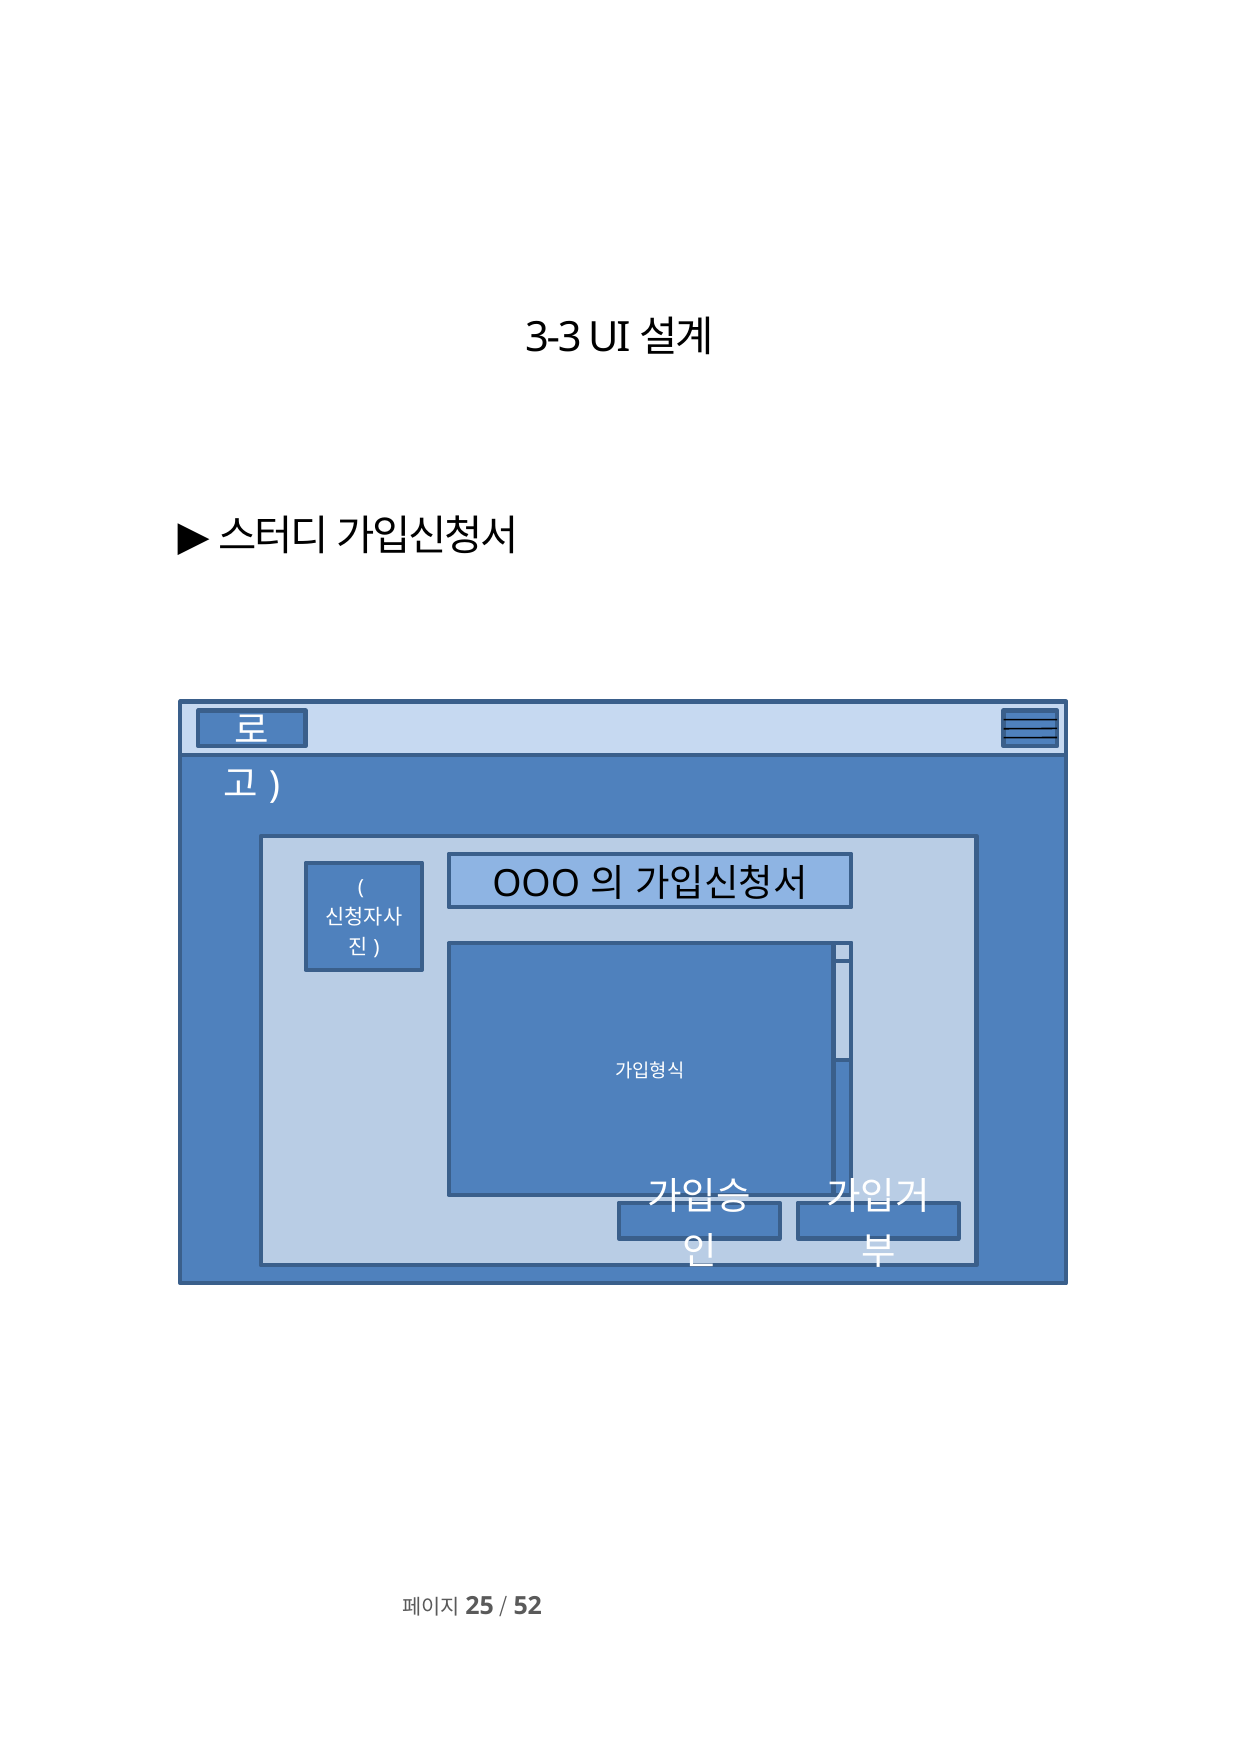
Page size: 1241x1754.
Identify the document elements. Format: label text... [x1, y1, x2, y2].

text ▶ 스터디 가입신청서 [177, 502, 1063, 563]
text 3-3 UI 설계 [177, 303, 1063, 364]
